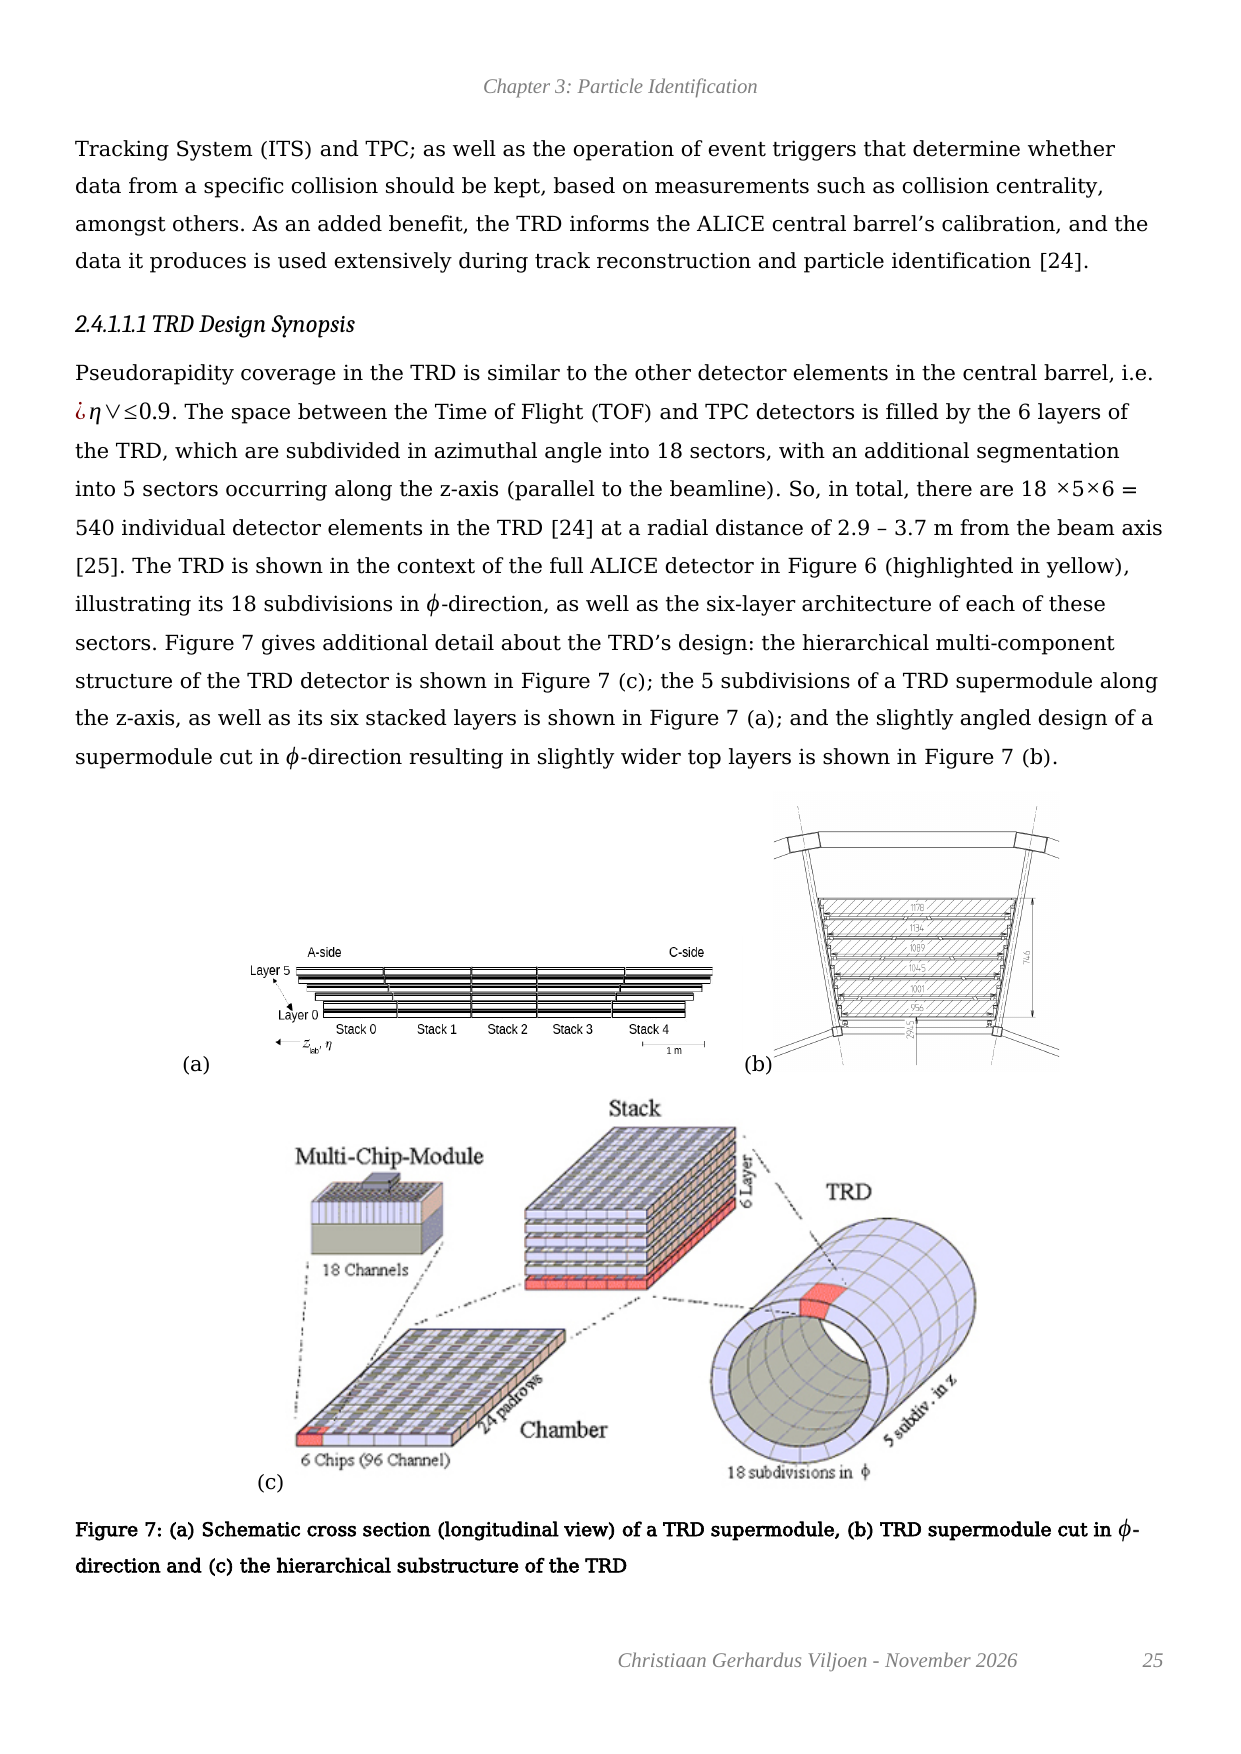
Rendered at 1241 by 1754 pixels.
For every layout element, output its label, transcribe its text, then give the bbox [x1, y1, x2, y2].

text Figure 7: (a) Schematic cross section (longitudinal view) of a TRD supermodule, (b) TRD supermodule cut in -direction and (c) the hierarchical substructure of the TRD [75, 1515, 1165, 1576]
text Pseudorapidity coverage in the TRD is similar to the other detector elements in the central barrel, i.e. . The space between the Time of Flight (TOF) and TPC detectors is filled by the 6 layers of the TRD, which are subdivided in azimuthal angle into 18 sectors, with an additional segmentation into 5 sectors occurring along the z-axis (parallel to the beamline). So, in total, there are 18 56 = 540 individual detector elements in the TRD at a radial distance of 2.9 – 3.7 m from the beam axis . The TRD is shown in the context of the full ALICE detector in Figure 6 (highlighted in yellow), illustrating its 18 subdivisions in -direction, as well as the six-layer architecture of each of these sectors. Figure 7 gives additional detail about the TRD’s design: the hierarchical multi-component structure of the TRD detector is shown in Figure 7 (c); the 5 subdivisions of a TRD supermodule along the z-axis, as well as its six stacked layers is shown in Figure 7 (a); and the slightly angled design of a supermodule cut in -direction resulting in slightly wider top layers is shown in Figure 7 (b). [75, 360, 1165, 770]
subtitle TRD Design Synopsis [75, 310, 1165, 339]
picture [773, 791, 1060, 1072]
picture [285, 1096, 985, 1490]
picture [211, 936, 743, 1072]
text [75, 135, 1165, 273]
